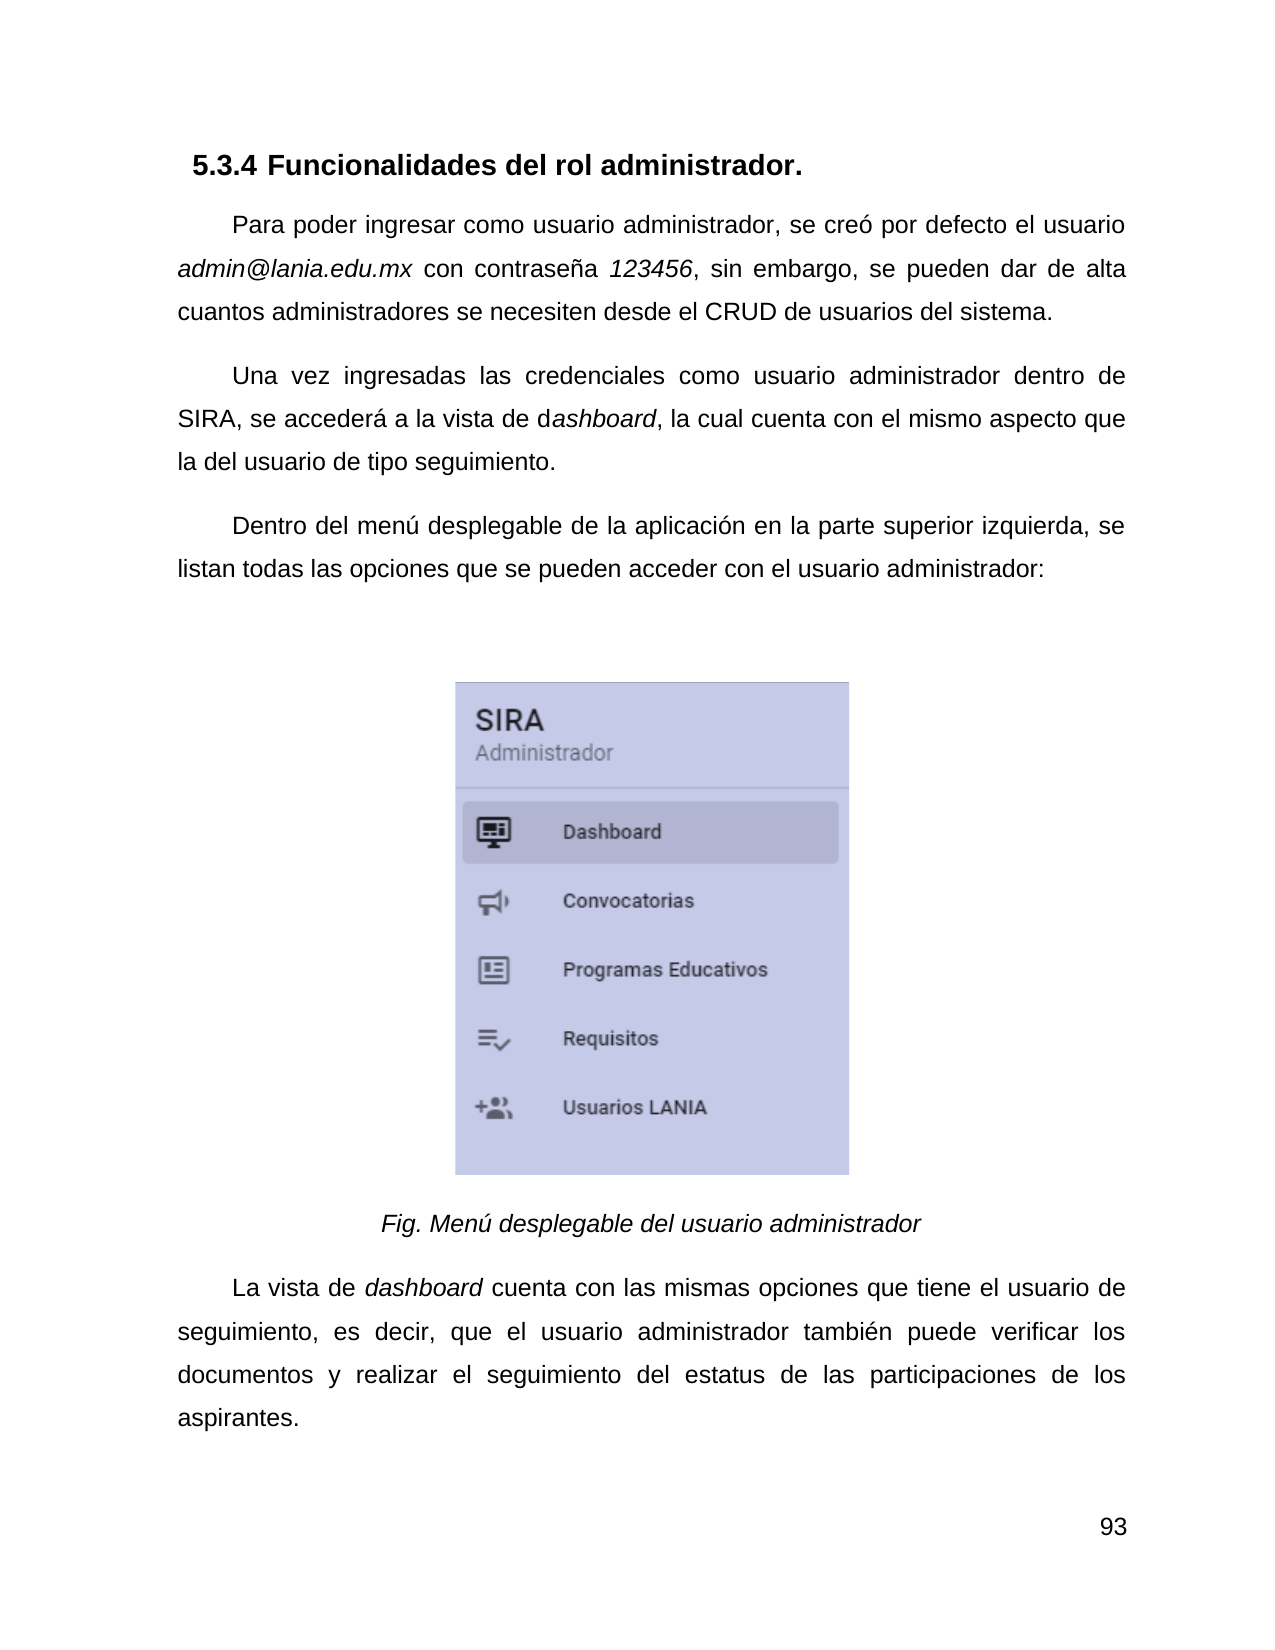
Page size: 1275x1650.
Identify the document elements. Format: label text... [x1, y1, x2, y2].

text Para poder ingresar como usuario administrador, se creó por defecto el usuario admin@lania.edu.mx con contraseña 123456, sin embargo, se pueden dar de alta cuantos administradores se necesiten desde el CRUD de usuarios del sistema. [177, 211, 1127, 326]
subtitle Funcionalidades del rol administrador. [192, 148, 1127, 181]
text La vista de dashboard cuenta con las mismas opciones que tiene el usuario de seguimiento, es decir, que el usuario administrador también puede verificar los documentos y realizar el seguimiento del estatus de las participaciones de los aspirantes. [177, 1273, 1127, 1431]
text Fig. Menú desplegable del usuario administrador [177, 1209, 1127, 1238]
picture [455, 682, 850, 1175]
text Dentro del menú desplegable de la aplicación en la parte superior izquierda, se listan todas las opciones que se pueden acceder con el usuario administrador: [177, 511, 1127, 583]
text Una vez ingresadas las credenciales como usuario administrador dentro de SIRA, se accederá a la vista de dashboard, la cual cuenta con el mismo aspecto que la del usuario de tipo seguimiento. [177, 361, 1127, 476]
